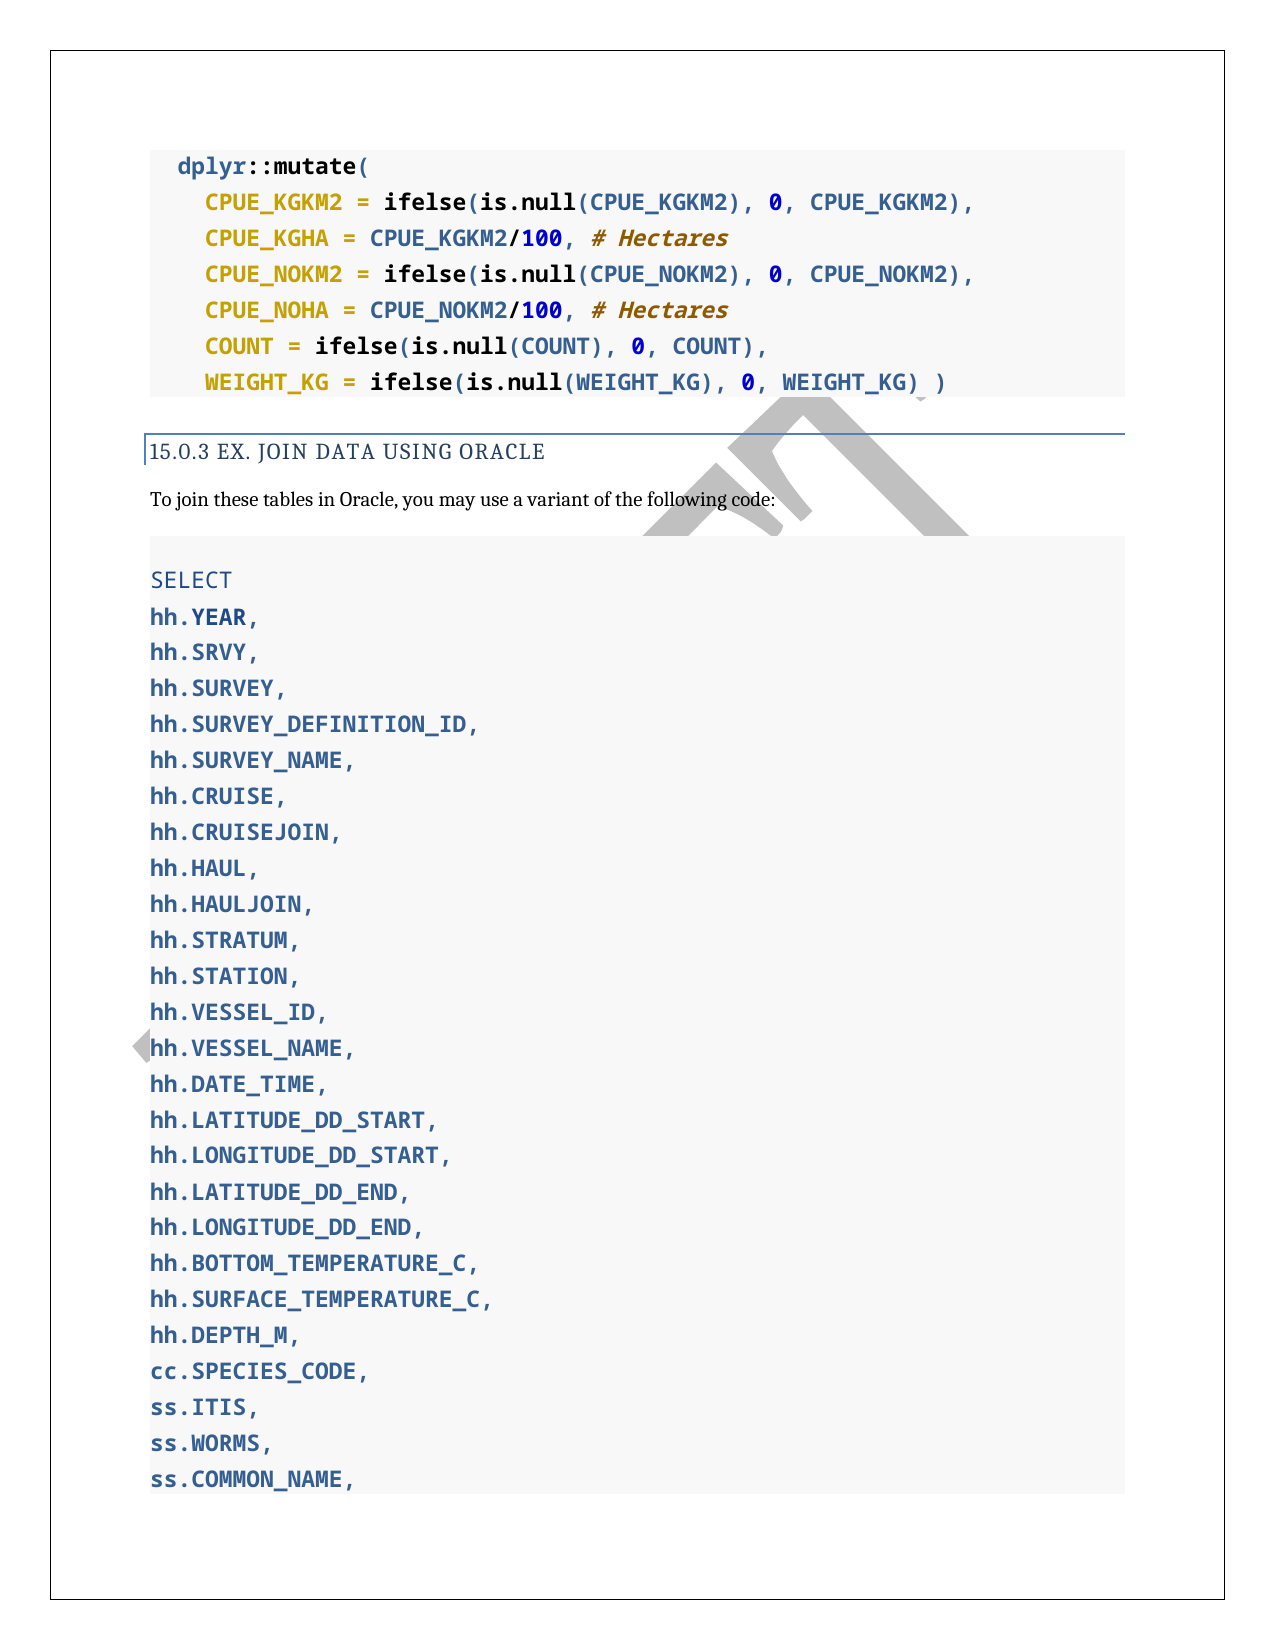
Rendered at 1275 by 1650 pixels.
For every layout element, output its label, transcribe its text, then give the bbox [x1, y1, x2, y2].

text To join these tables in Oracle, you may use a variant of the following code: [150, 487, 1125, 511]
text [150, 150, 1125, 397]
subtitle 15.0.3 Ex. Join data using Oracle [146, 435, 1125, 465]
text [150, 536, 1125, 1494]
